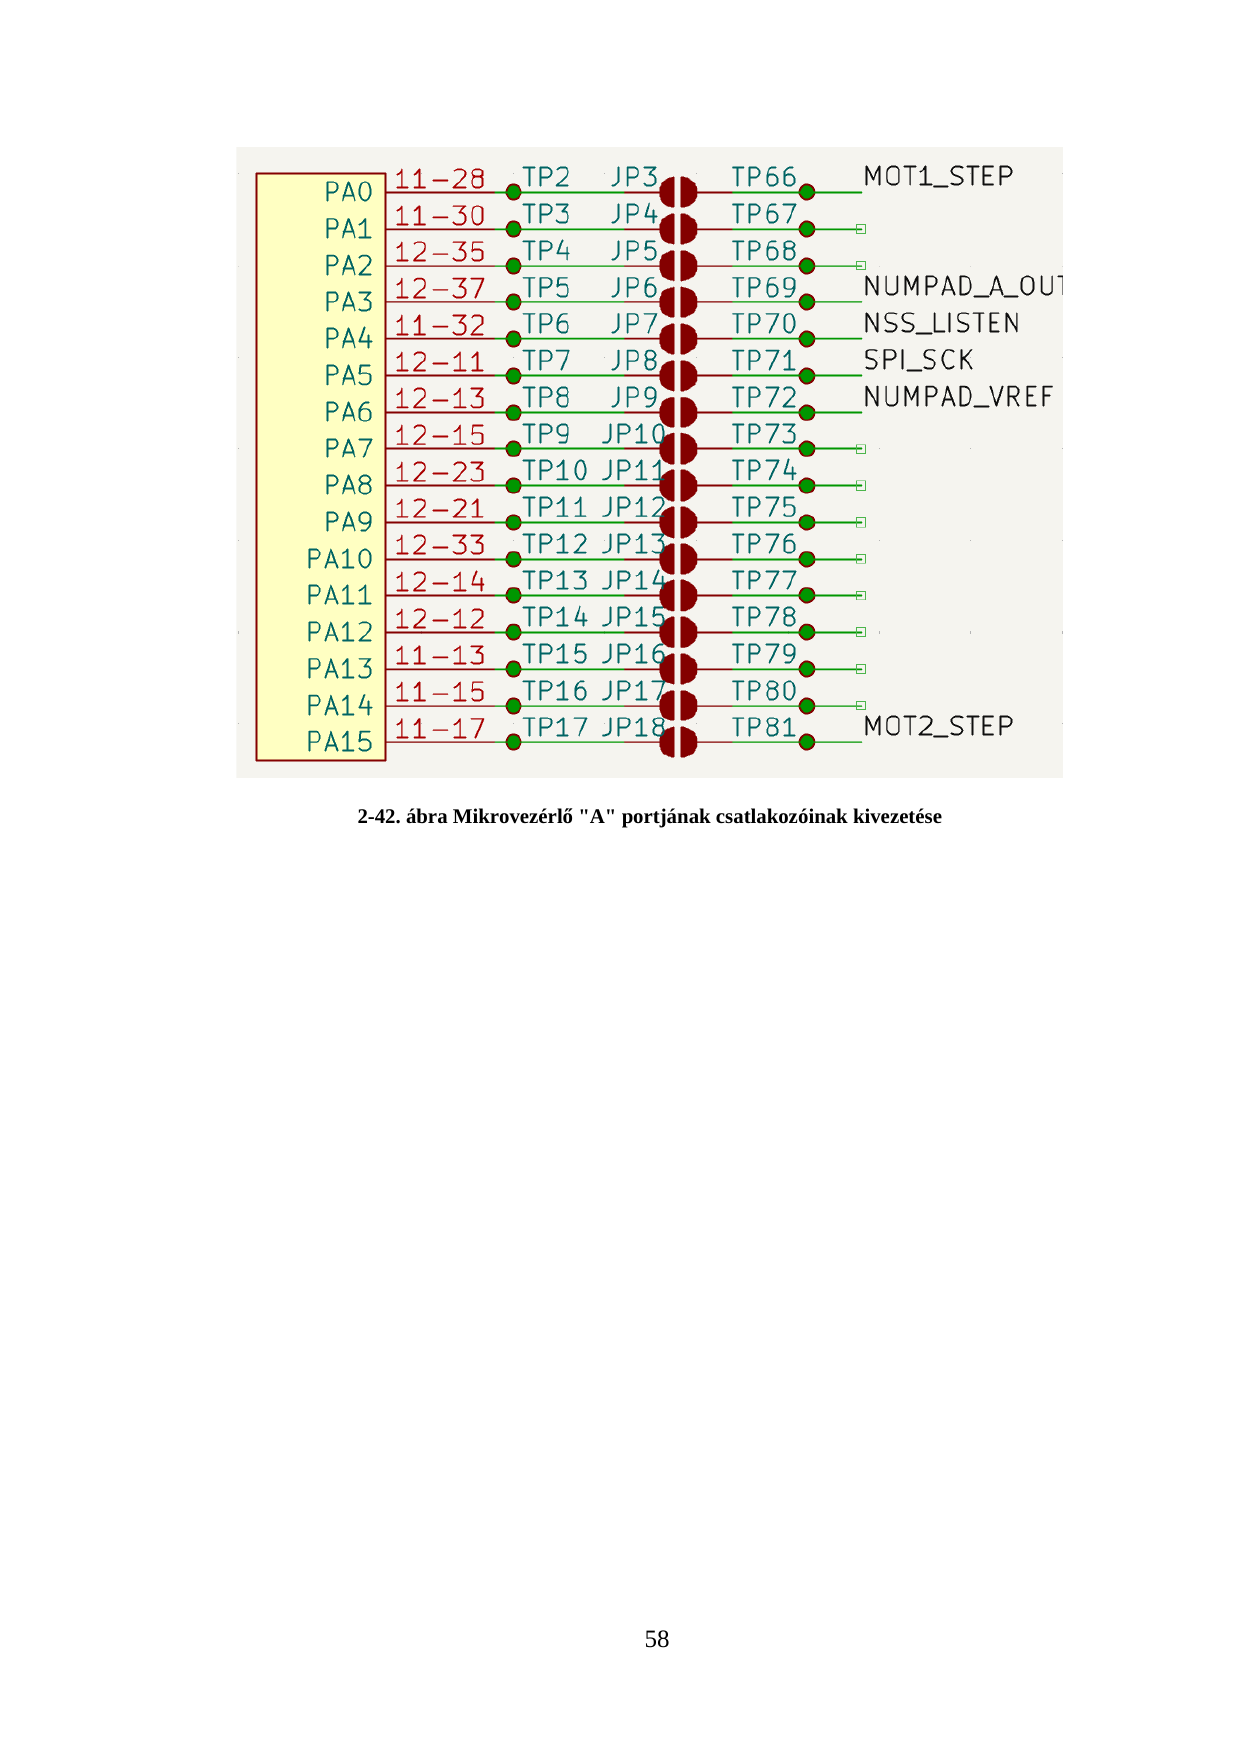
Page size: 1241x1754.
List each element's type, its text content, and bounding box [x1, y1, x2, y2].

picture [236, 147, 1063, 778]
